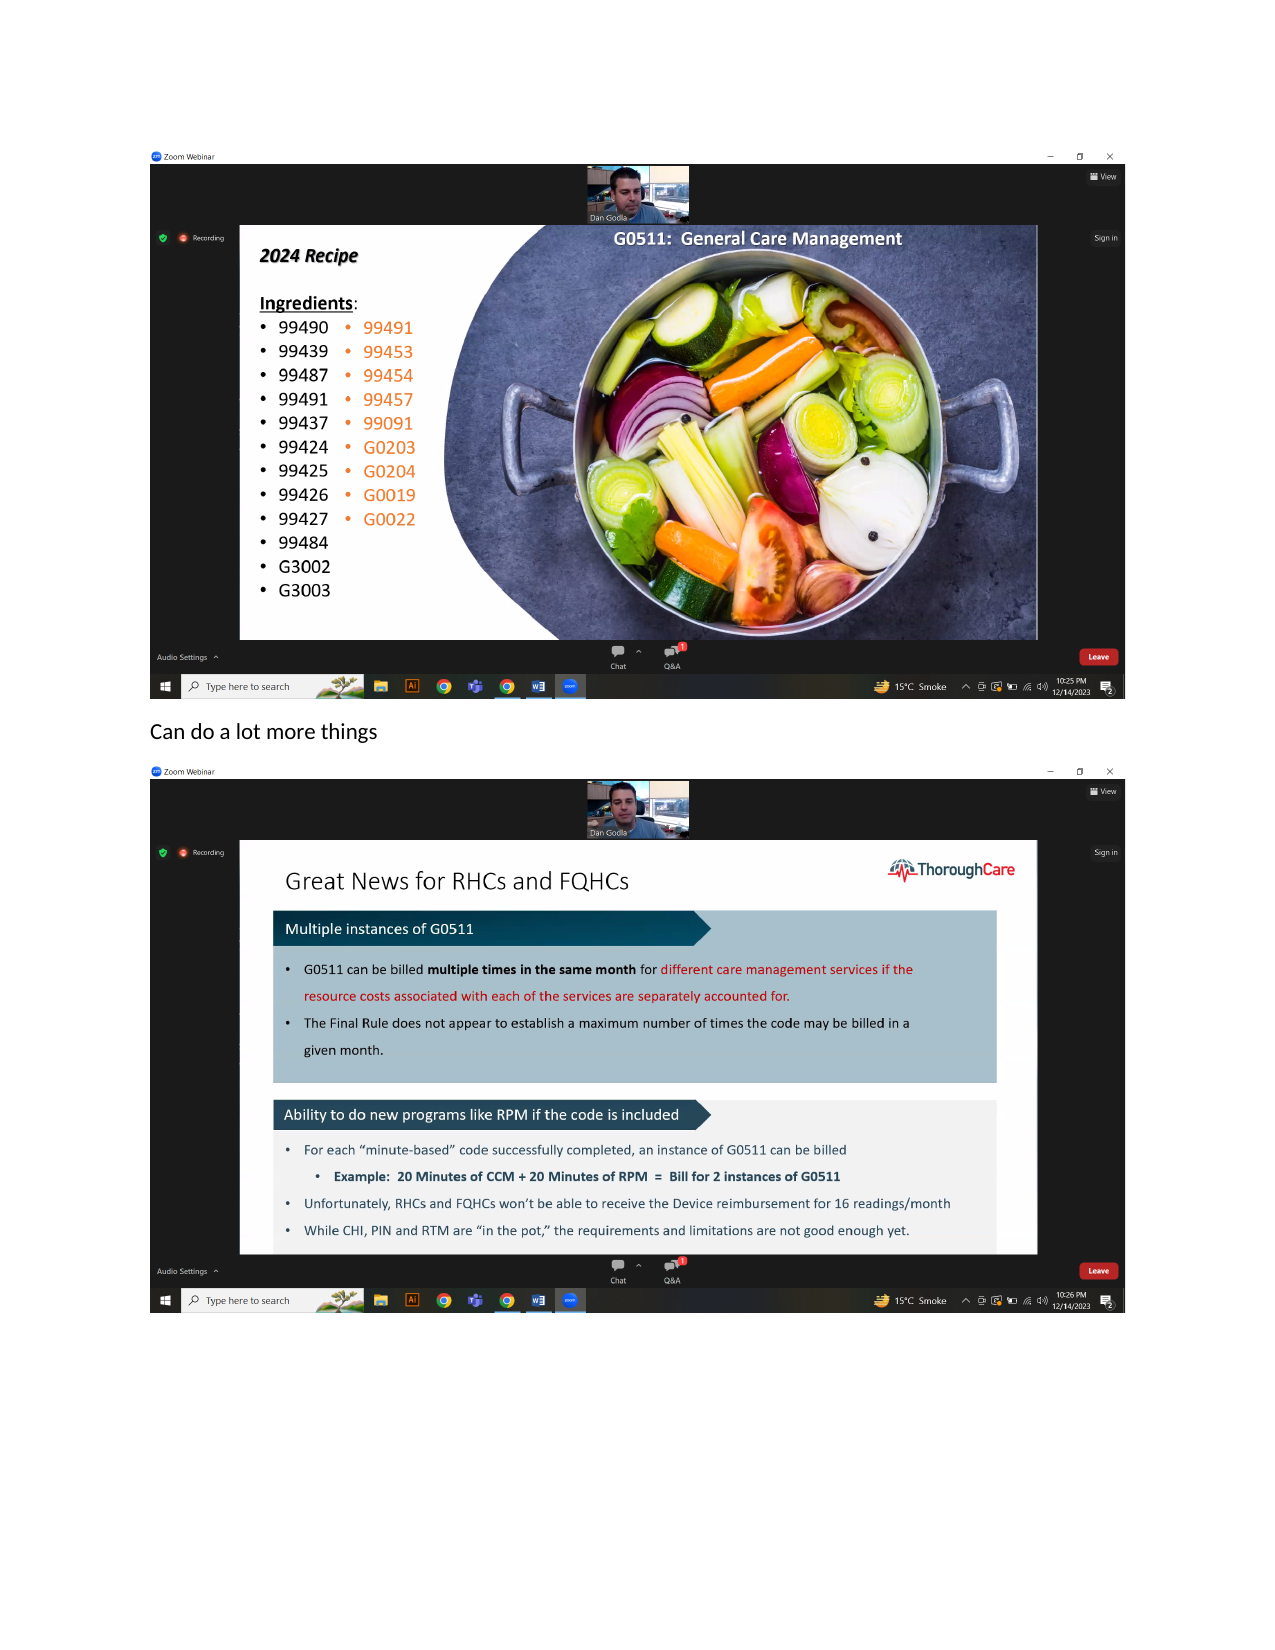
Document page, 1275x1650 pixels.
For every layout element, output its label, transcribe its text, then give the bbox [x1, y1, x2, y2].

picture [150, 764, 1125, 1313]
text Can do a lot more things [150, 717, 1125, 745]
picture [150, 150, 1125, 699]
